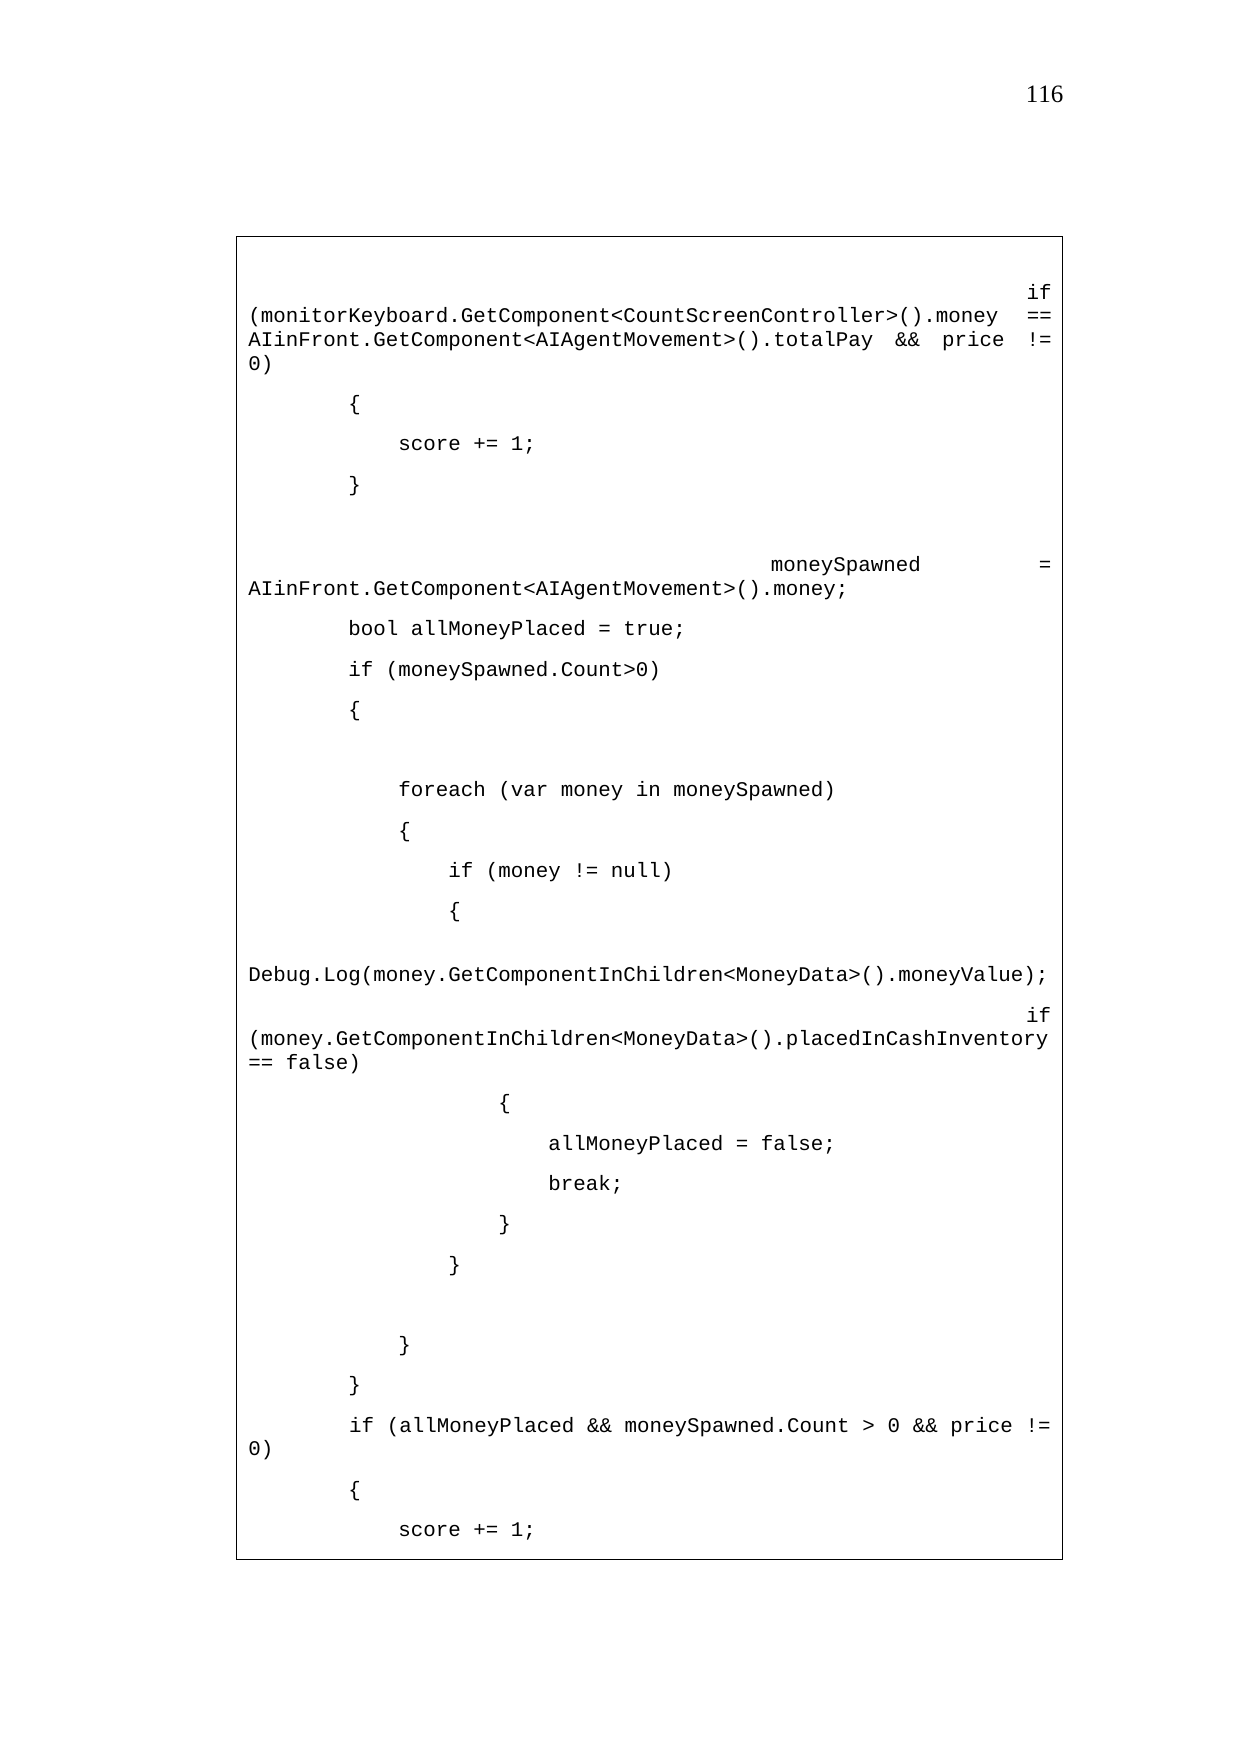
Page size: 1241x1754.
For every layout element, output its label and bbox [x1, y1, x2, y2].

table_header [237, 237, 1062, 1559]
